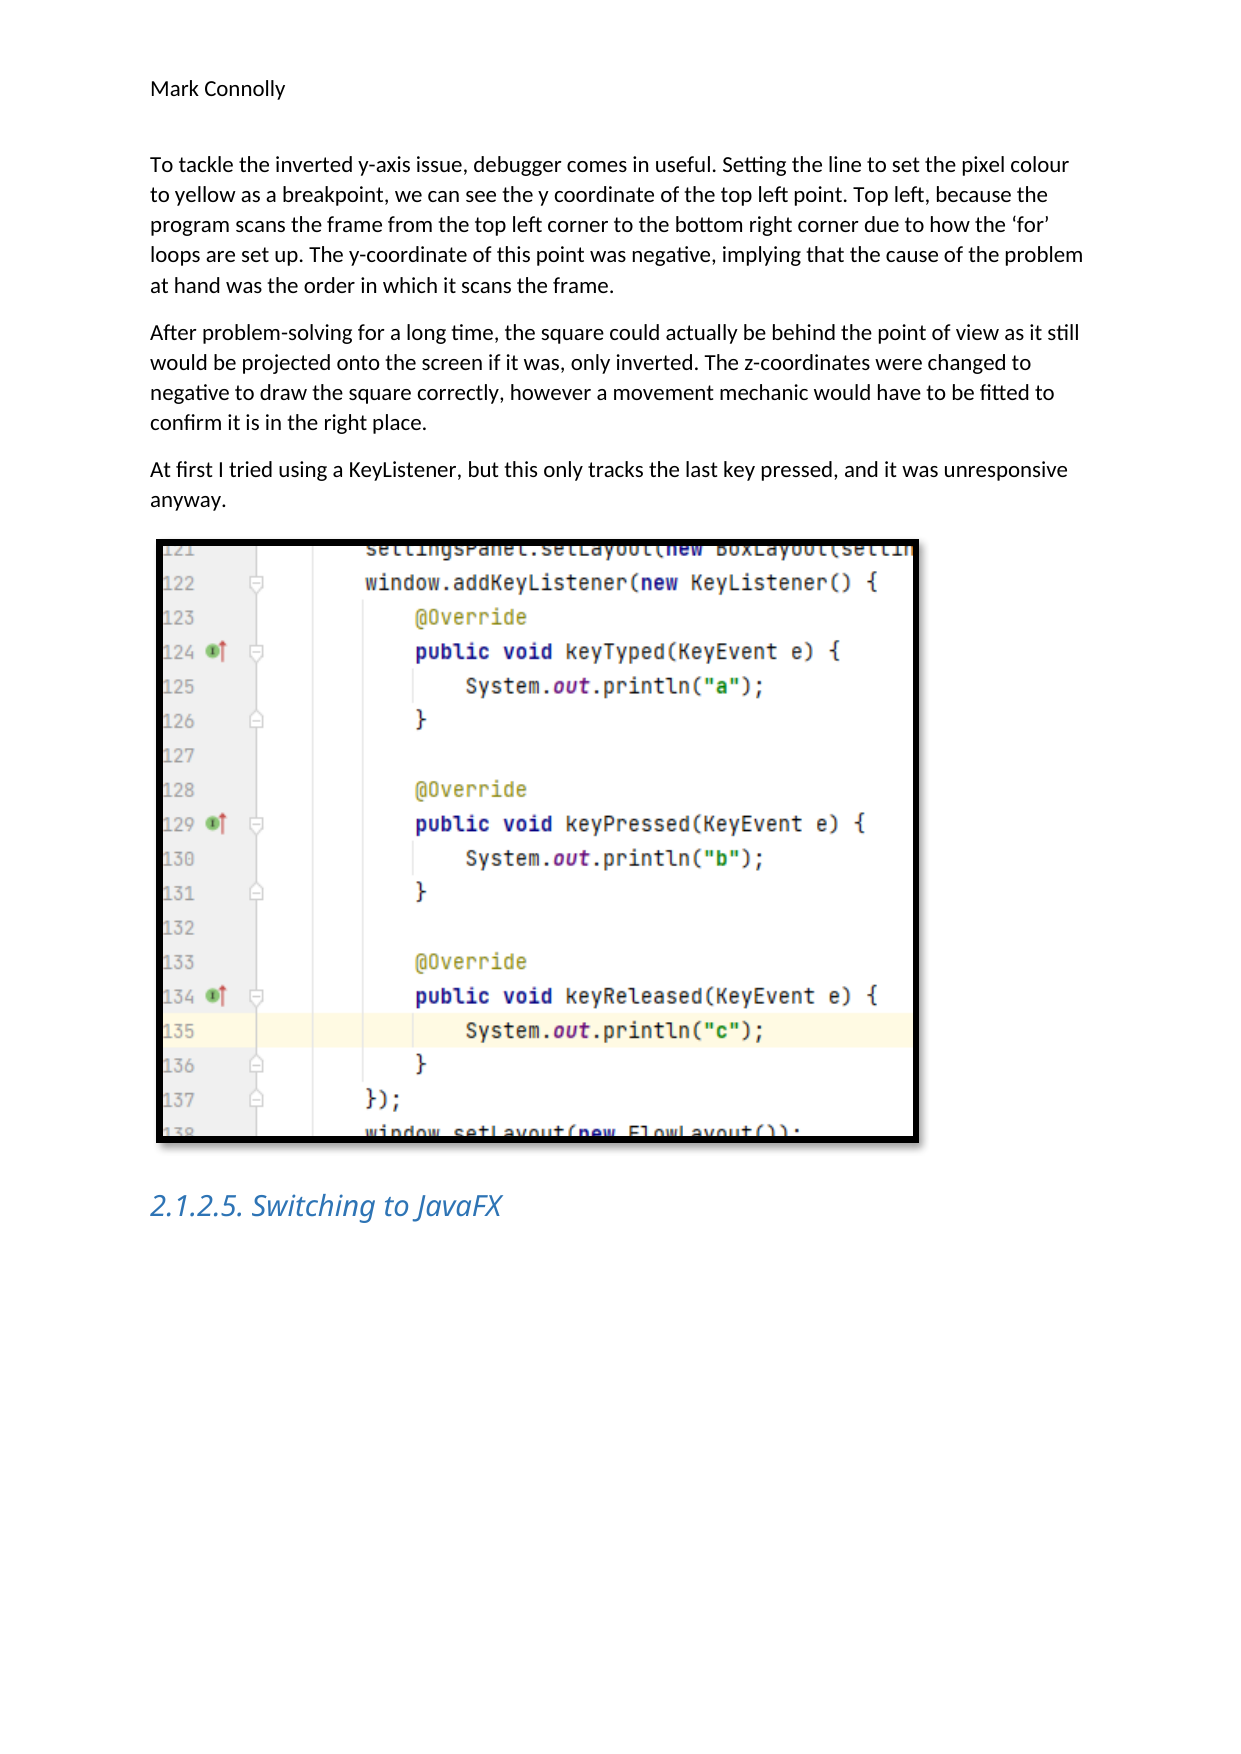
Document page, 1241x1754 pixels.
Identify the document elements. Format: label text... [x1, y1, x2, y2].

subtitle 2.1.2.5. Switching to JavaFX [150, 1185, 1090, 1225]
picture [163, 546, 913, 1136]
text To tackle the inverted y-axis issue, debugger comes in useful. Setting the line to set the pixel colour to yellow as a breakpoint, we can see the y coordinate of the top left point. Top left, because the program scans the frame from the top left corner to the bottom right corner due to how the ‘for’ loops are set up. The y-coordinate of this point was negative, implying that the cause of the problem at hand was the order in which it scans the frame. [150, 150, 1090, 299]
text After problem-solving for a long time, the square could actually be behind the point of view as it still would be projected onto the screen if it was, only inverted. The z-coordinates were changed to negative to draw the square correctly, however a movement mechanic would have to be fitted to confirm it is in the right place. [150, 318, 1090, 436]
text At first I tried using a KeyListener, but this only tracks the last key pressed, and it was unresponsive anyway. [150, 455, 1090, 513]
